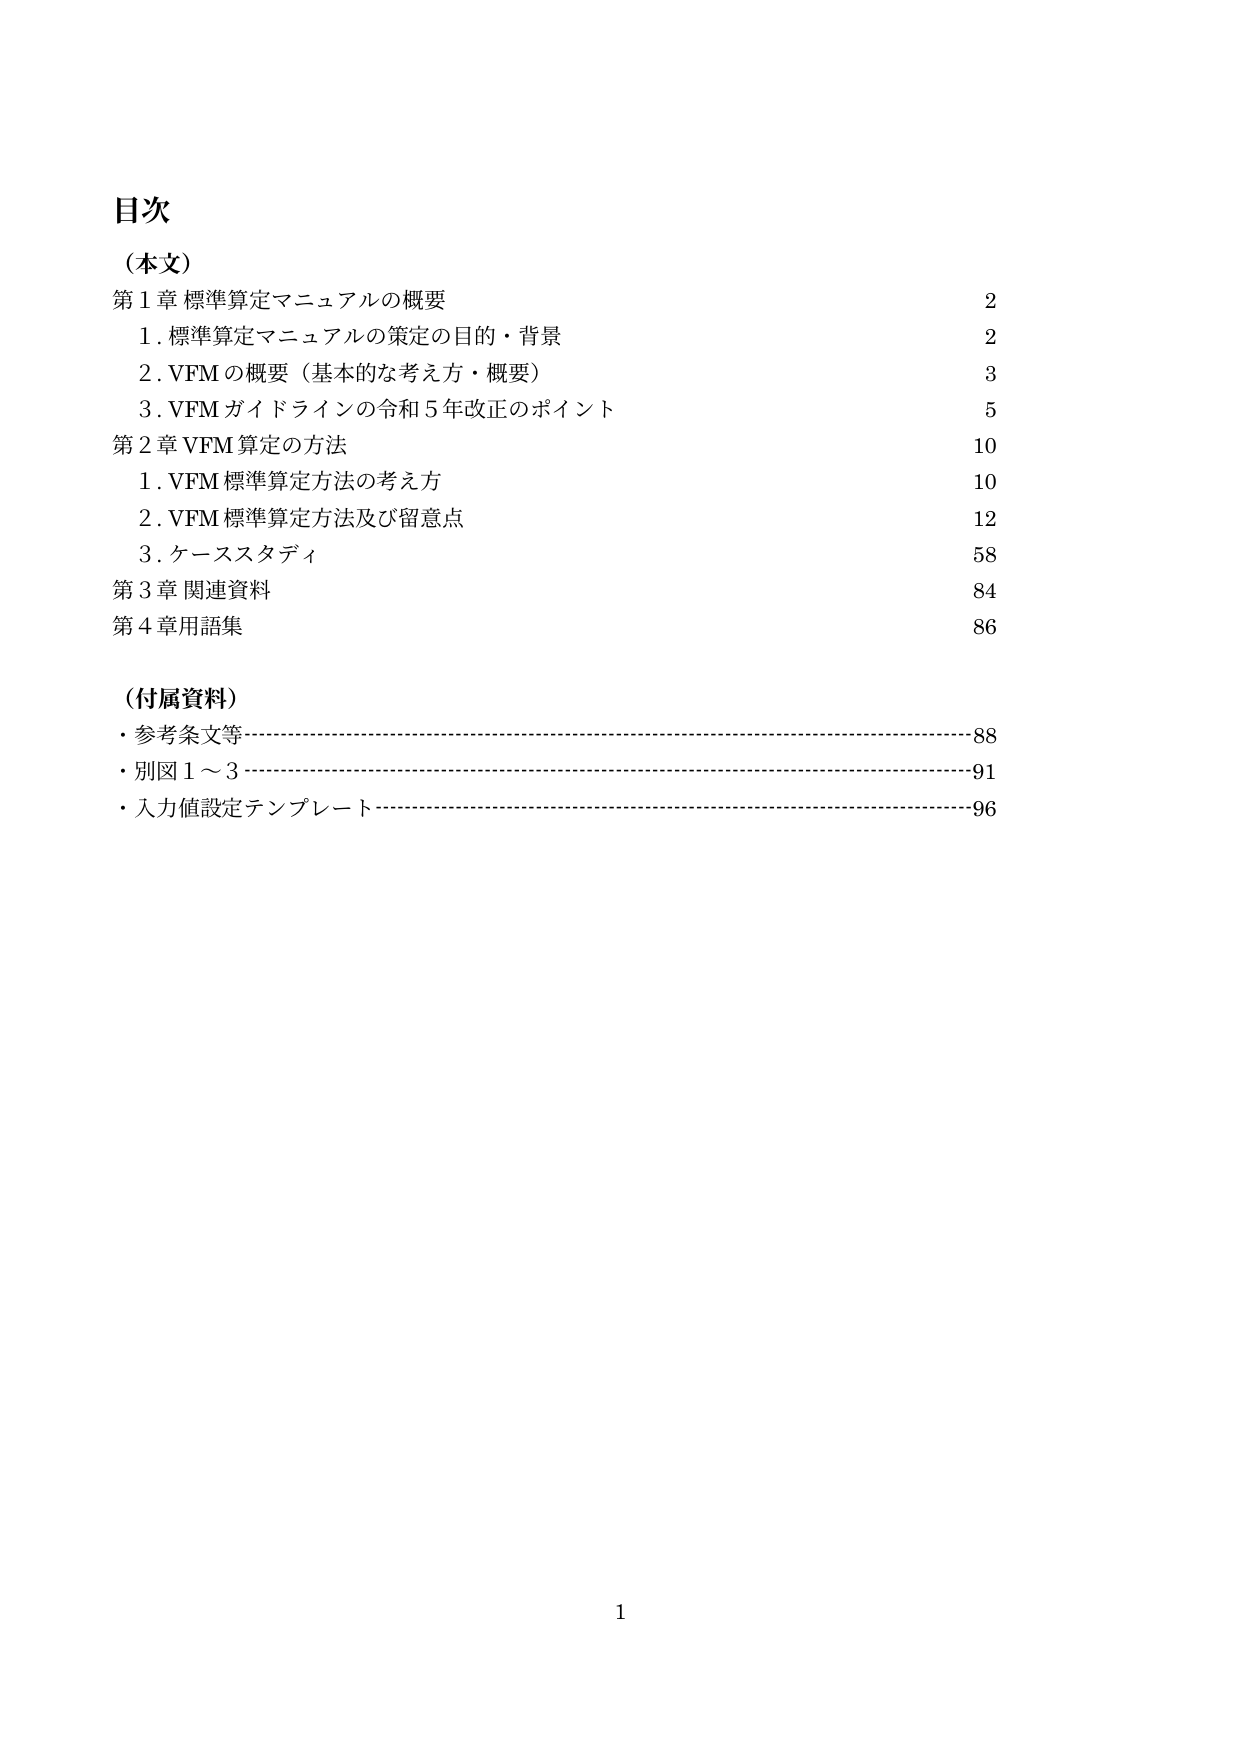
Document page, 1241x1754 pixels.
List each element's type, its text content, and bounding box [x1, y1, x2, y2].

text ・参考条文等----------------------------------------------------------------------------------------------------88 [112, 716, 1128, 752]
text ・入力値設定テンプレート----------------------------------------------------------------------------------96 [112, 788, 1128, 825]
text ・別図１～３----------------------------------------------------------------------------------------------------91 [112, 752, 1128, 788]
text （付属資料） [112, 680, 1128, 716]
text 目次 [112, 172, 1128, 245]
text （本文） [112, 245, 1128, 281]
